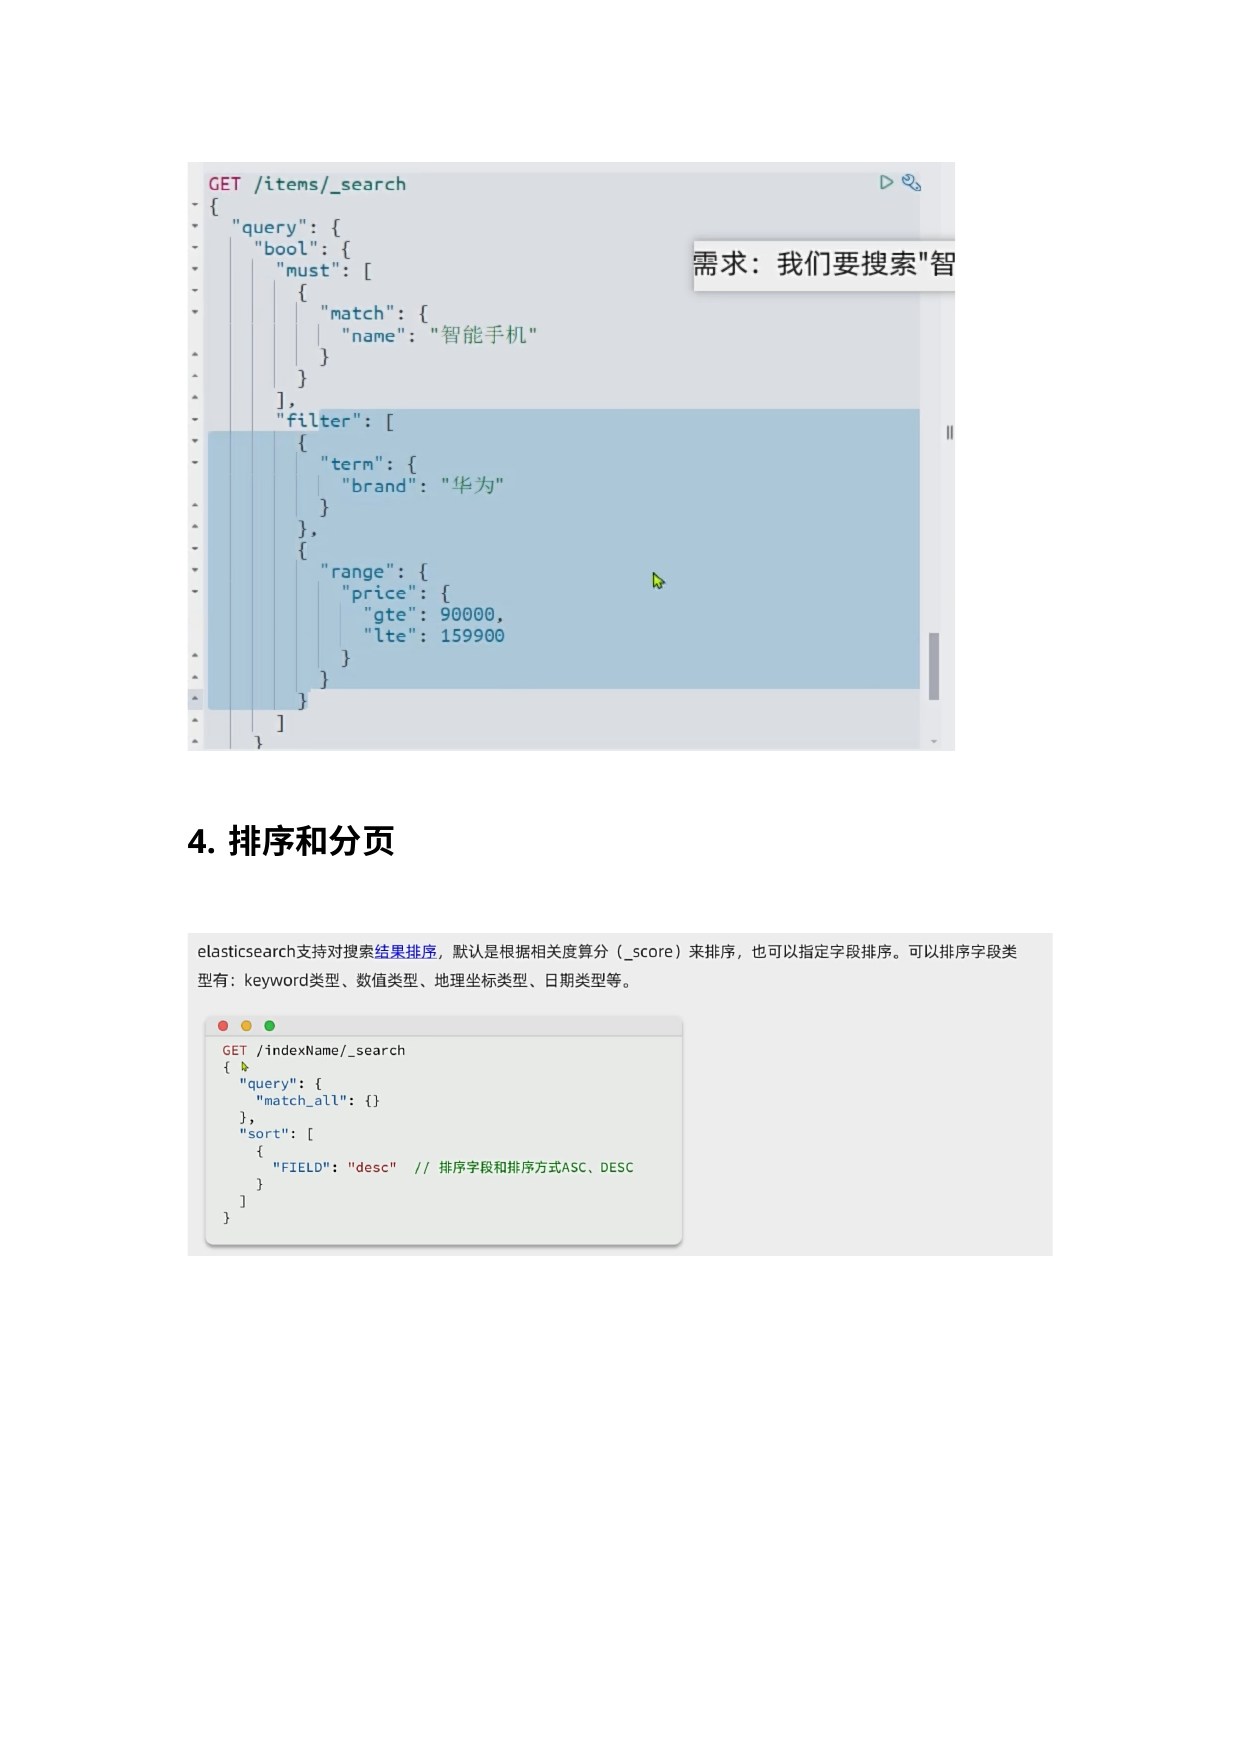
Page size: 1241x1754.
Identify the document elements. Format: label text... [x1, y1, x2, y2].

picture [187, 933, 1053, 1256]
picture [187, 162, 956, 751]
subtitle 排序和分页 [187, 807, 1053, 872]
